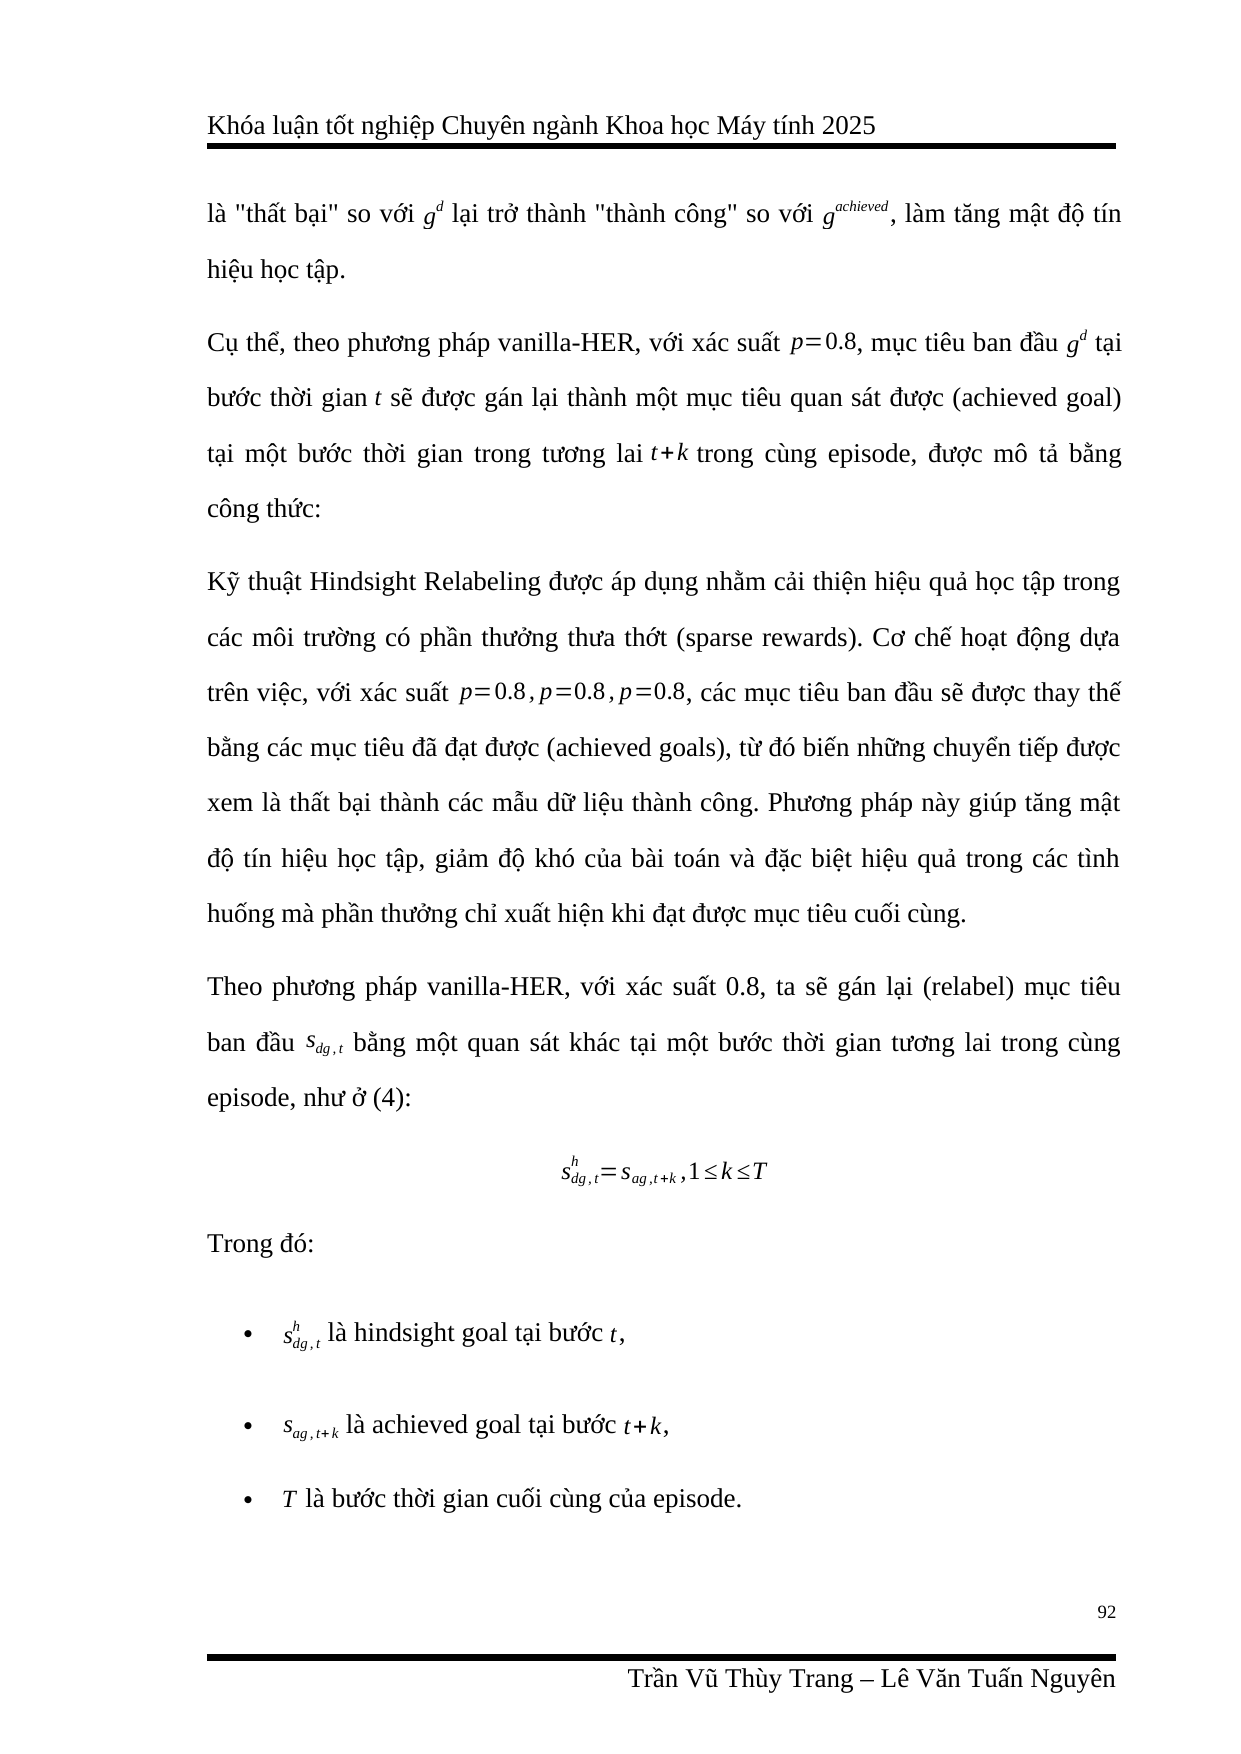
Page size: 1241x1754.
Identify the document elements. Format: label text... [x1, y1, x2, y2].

text Cụ thể, theo phương pháp vanilla-HER, với xác suất , mục tiêu ban đầu tại bước thời gian sẽ được gán lại thành một mục tiêu quan sát được (achieved goal) tại một bước thời gian trong tương lai trong cùng episode, được mô tả bằng công thức: [207, 323, 1122, 526]
text Theo phương pháp vanilla-HER, với xác suất 0.8, ta sẽ gán lại (relabel) mục tiêu ban đầu bằng một quan sát khác tại một bước thời gian tương lai trong cùng episode, như ở (4): [207, 968, 1122, 1115]
text Trong đó: [207, 1225, 1122, 1262]
list là hindsight goal tại bước , [244, 1298, 1122, 1372]
text Kỹ thuật Hindsight Relabeling được áp dụng nhằm cải thiện hiệu quả học tập trong các môi trường có phần thưởng thưa thớt (sparse rewards). Cơ chế hoạt động dựa trên việc, với xác suất , các mục tiêu ban đầu sẽ được thay thế bằng các mục tiêu đã đạt được (achieved goals), từ đó biến những chuyển tiếp được xem là thất bại thành các mẫu dữ liệu thành công. Phương pháp này giúp tăng mật độ tín hiệu học tập, giảm độ khó của bài toán và đặc biệt hiệu quả trong các tình huống mà phần thưởng chỉ xuất hiện khi đạt được mục tiêu cuối cùng. [207, 562, 1122, 931]
list là bước thời gian cuối cùng của episode. [244, 1481, 1122, 1518]
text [207, 195, 1122, 287]
list là achieved goal tại bước , [244, 1408, 1122, 1445]
